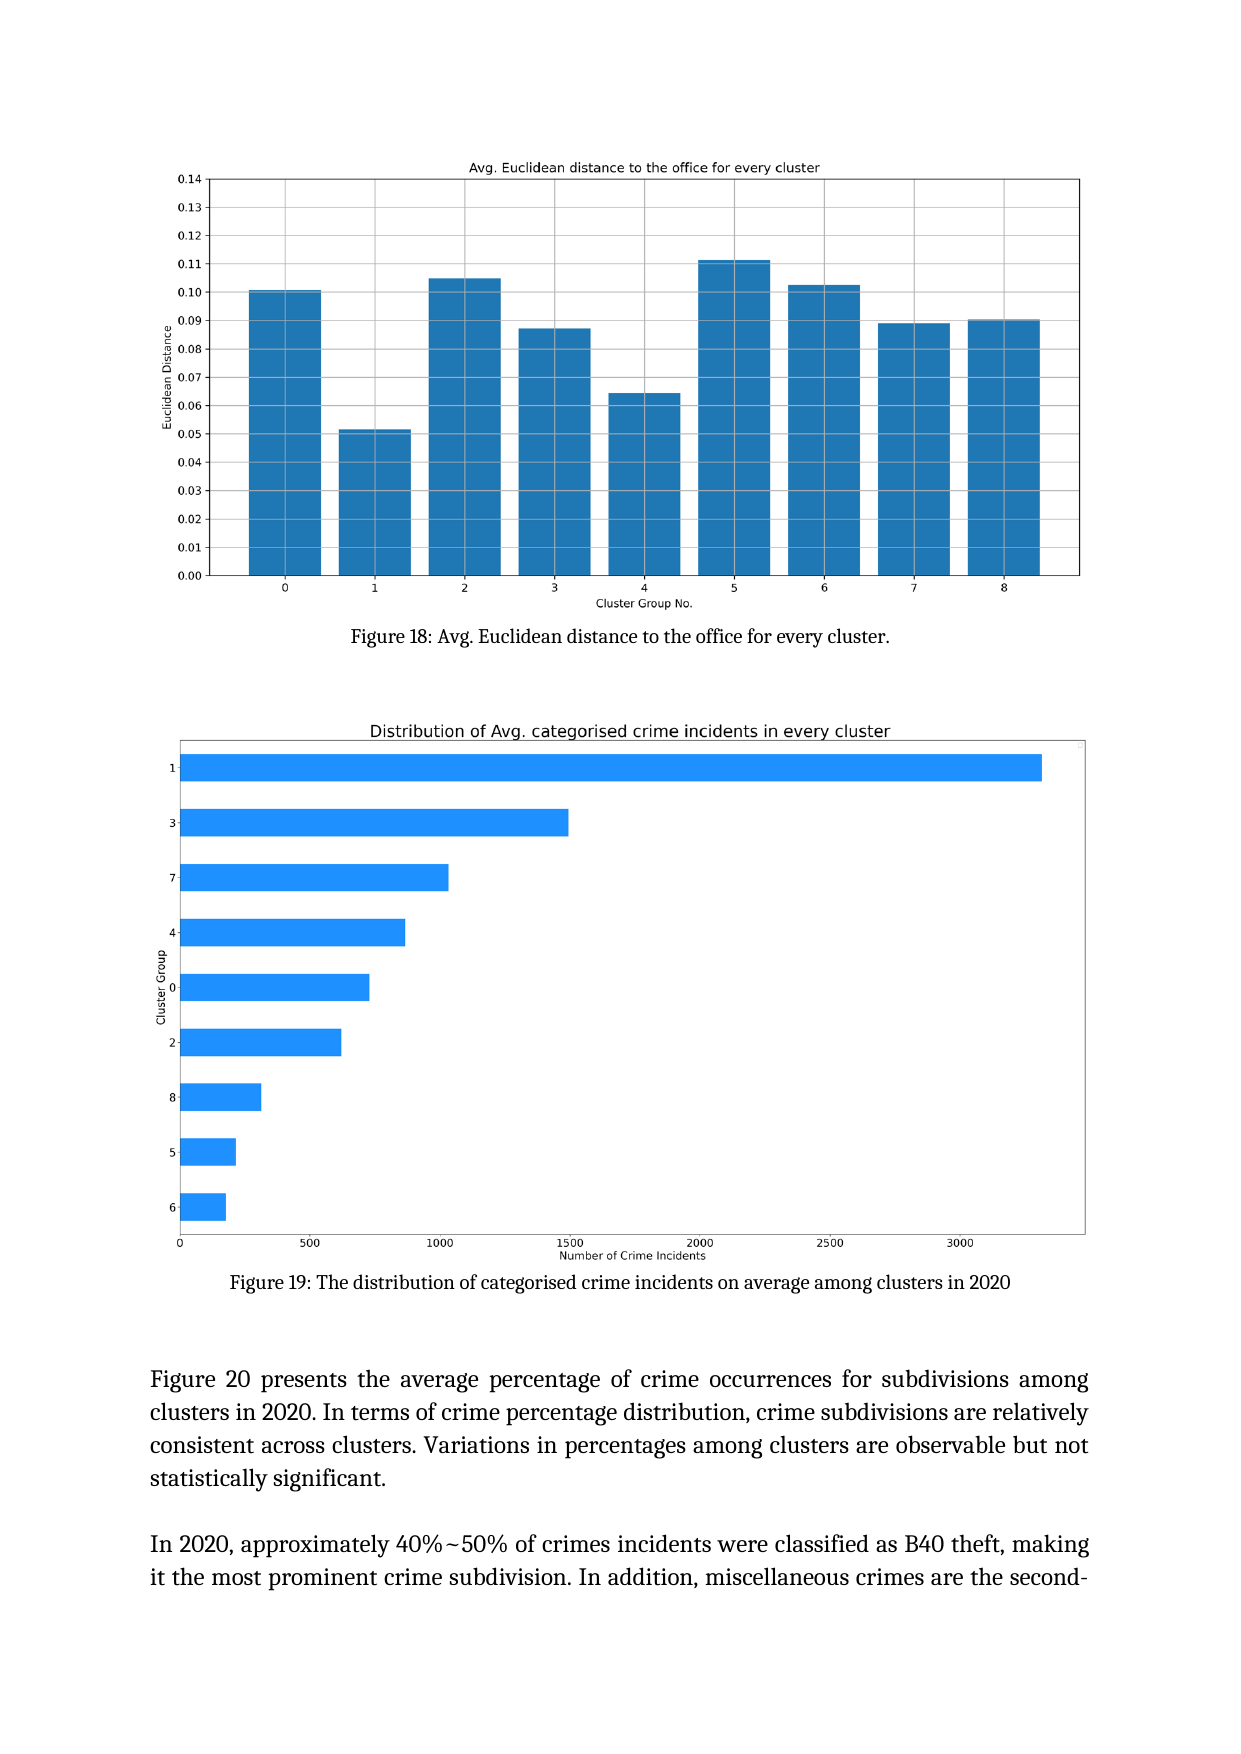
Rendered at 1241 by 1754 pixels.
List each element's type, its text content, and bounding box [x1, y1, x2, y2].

text Figure 19: The distribution of categorised crime incidents on average among clusters in 2020 [150, 1271, 1090, 1295]
picture [150, 150, 1091, 621]
text Figure 20 presents the average percentage of crime occurrences for subdivisions among clusters in 2020. In terms of crime percentage distribution, crime subdivisions are relatively consistent across clusters. Variations in percentages among clusters are observable but not statistically significant. [150, 1364, 1090, 1492]
picture [150, 718, 1091, 1267]
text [150, 1530, 1090, 1591]
text Figure 18: Avg. Euclidean distance to the office for every cluster. [150, 624, 1090, 648]
